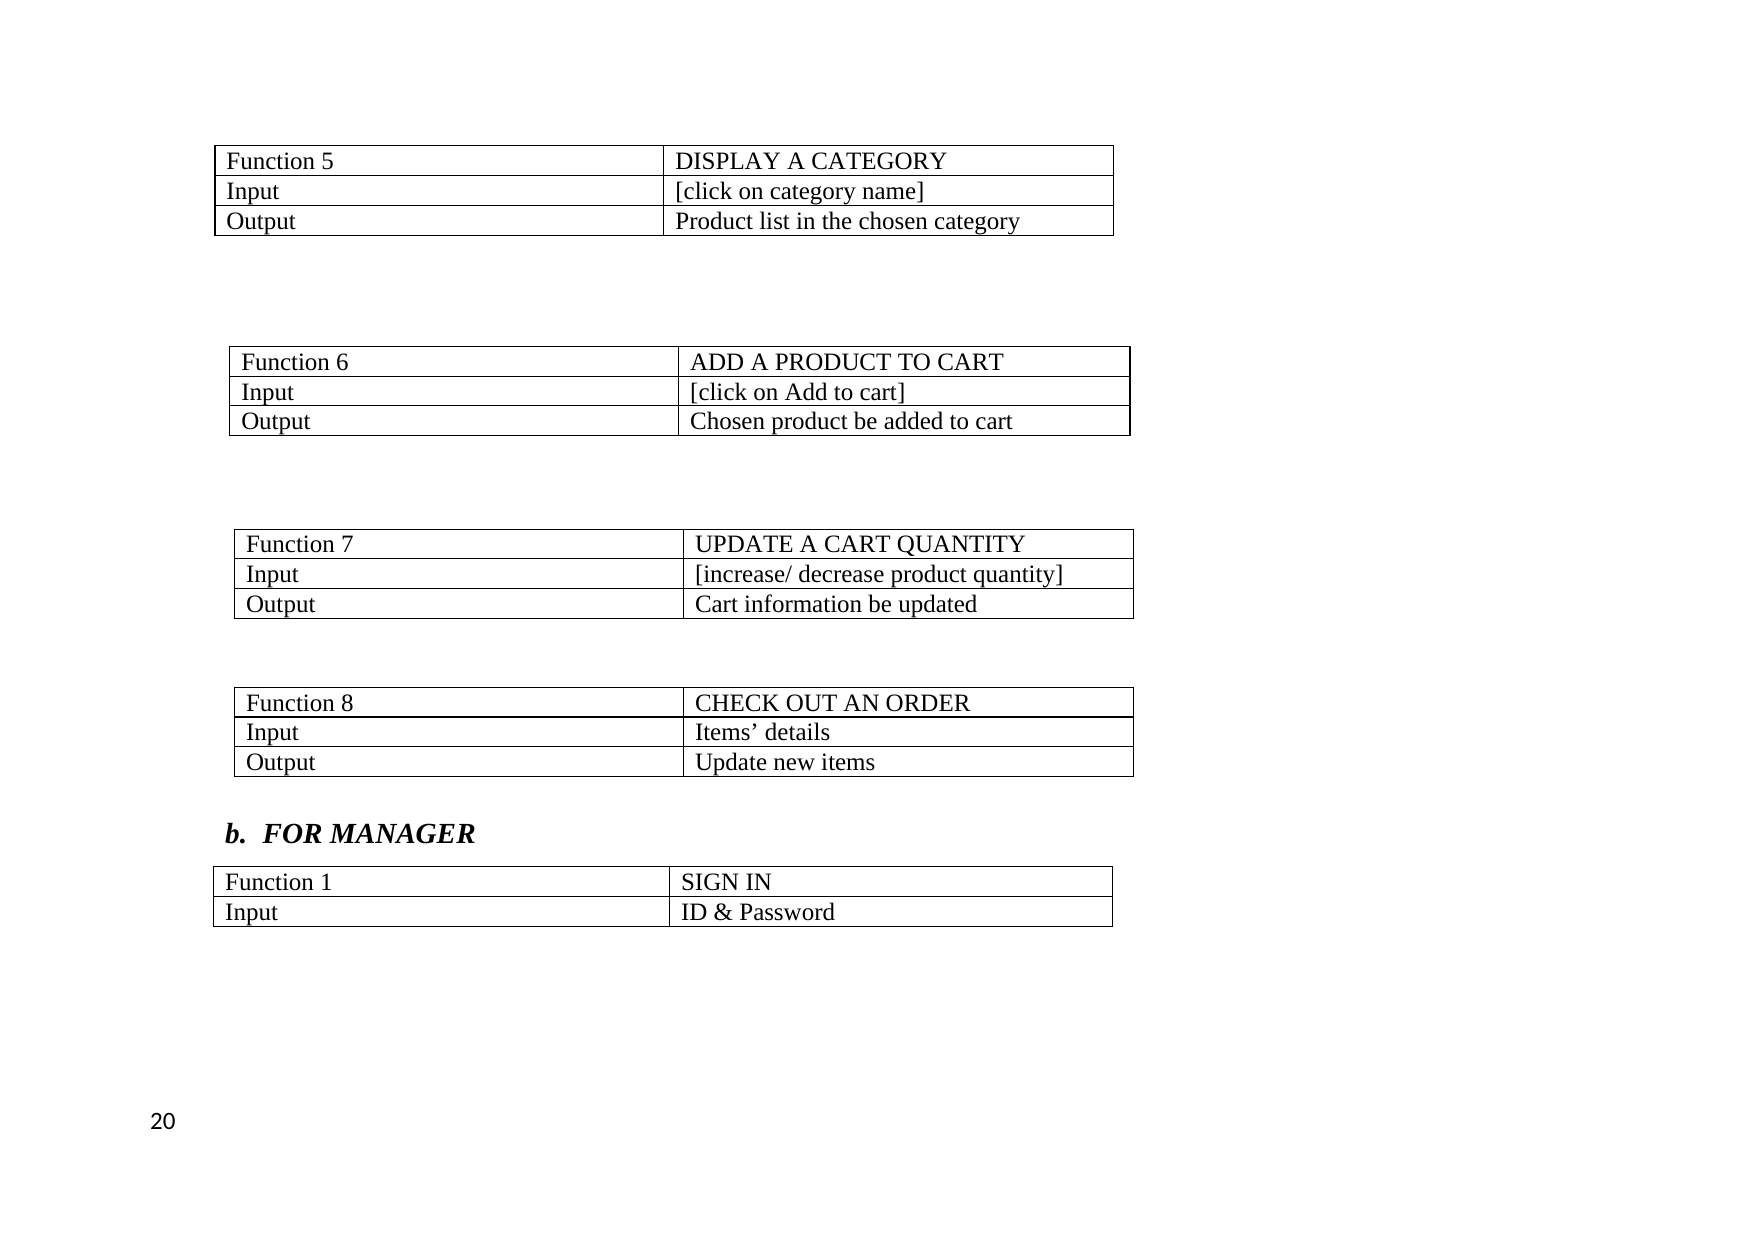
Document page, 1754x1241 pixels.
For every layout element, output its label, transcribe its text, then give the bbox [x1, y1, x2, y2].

table_cell Product list in the chosen category [664, 206, 1113, 235]
table_header Function 5 [216, 146, 663, 175]
table_cell Output [216, 206, 663, 235]
table_header ADD A PRODUCT TO CART [679, 347, 1129, 376]
table_cell [click on category name] [664, 176, 1113, 205]
table_cell Input [216, 176, 663, 205]
table_header SIGN IN [670, 867, 1112, 896]
table_header Function 1 [214, 867, 669, 896]
table_cell Input [214, 897, 669, 926]
table_cell Update new items [684, 747, 1133, 776]
table_cell [click on Add to cart] [679, 377, 1129, 405]
table_header Function 8 [235, 688, 683, 716]
table_cell Items’ details [684, 718, 1133, 746]
table_cell [increase/ decrease product quantity] [684, 559, 1133, 588]
table_cell Input [235, 559, 683, 588]
table_cell Input [230, 377, 678, 405]
table_cell Cart information be updated [684, 589, 1133, 618]
table_header DISPLAY A CATEGORY [664, 146, 1113, 175]
table_header CHECK OUT AN ORDER [684, 688, 1133, 716]
table_header Function 7 [235, 530, 683, 558]
table_cell Output [230, 406, 678, 435]
table_cell Chosen product be added to cart [679, 406, 1129, 435]
table_header UPDATE A CART QUANTITY [684, 530, 1133, 558]
table_cell Input [235, 718, 683, 746]
list FOR MANAGER [225, 816, 1604, 849]
table_header Function 6 [230, 347, 678, 376]
table_cell Output [235, 589, 683, 618]
table_cell Output [235, 747, 683, 776]
table_cell ID & Password [670, 897, 1112, 926]
